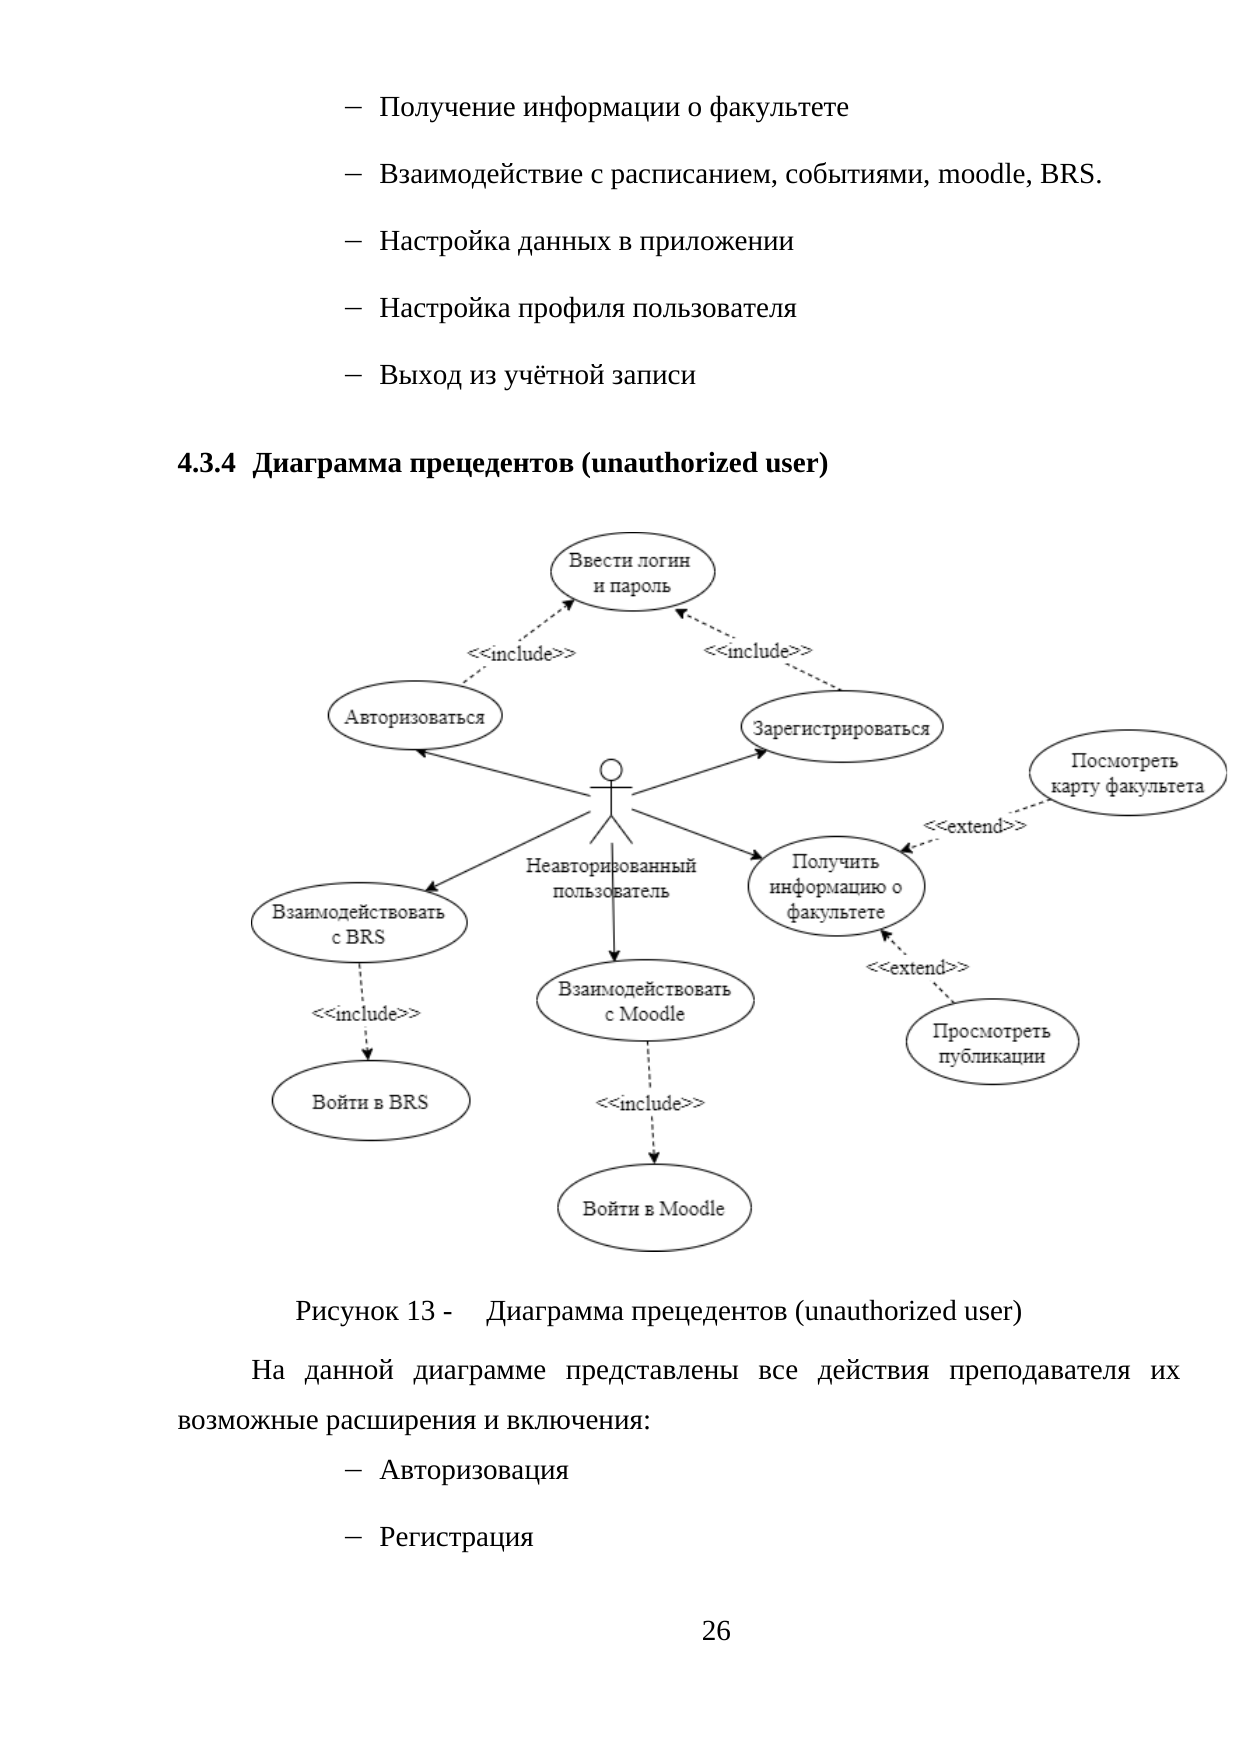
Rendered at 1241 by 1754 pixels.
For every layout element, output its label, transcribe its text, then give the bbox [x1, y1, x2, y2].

text Диаграмма прецедентов (unauthorized user) [215, 1293, 1181, 1327]
text Выход из учётной записи [342, 357, 1181, 391]
text Настройка профиля пользователя [342, 290, 1181, 323]
text Настройка данных в приложении [342, 223, 1181, 256]
text Получение информации о факультете [342, 89, 1181, 122]
subtitle Диаграмма прецедентов (unauthorized user) [177, 445, 1181, 478]
text На данной диаграмме представлены все действия преподавателя их возможные расширения и включения: [177, 1352, 1181, 1436]
text Регистрация [342, 1519, 1181, 1553]
picture [251, 532, 1228, 1252]
text Авторизовация [342, 1452, 1181, 1486]
text Взаимодействие с расписанием, событиями, moodle, BRS. [342, 156, 1181, 189]
